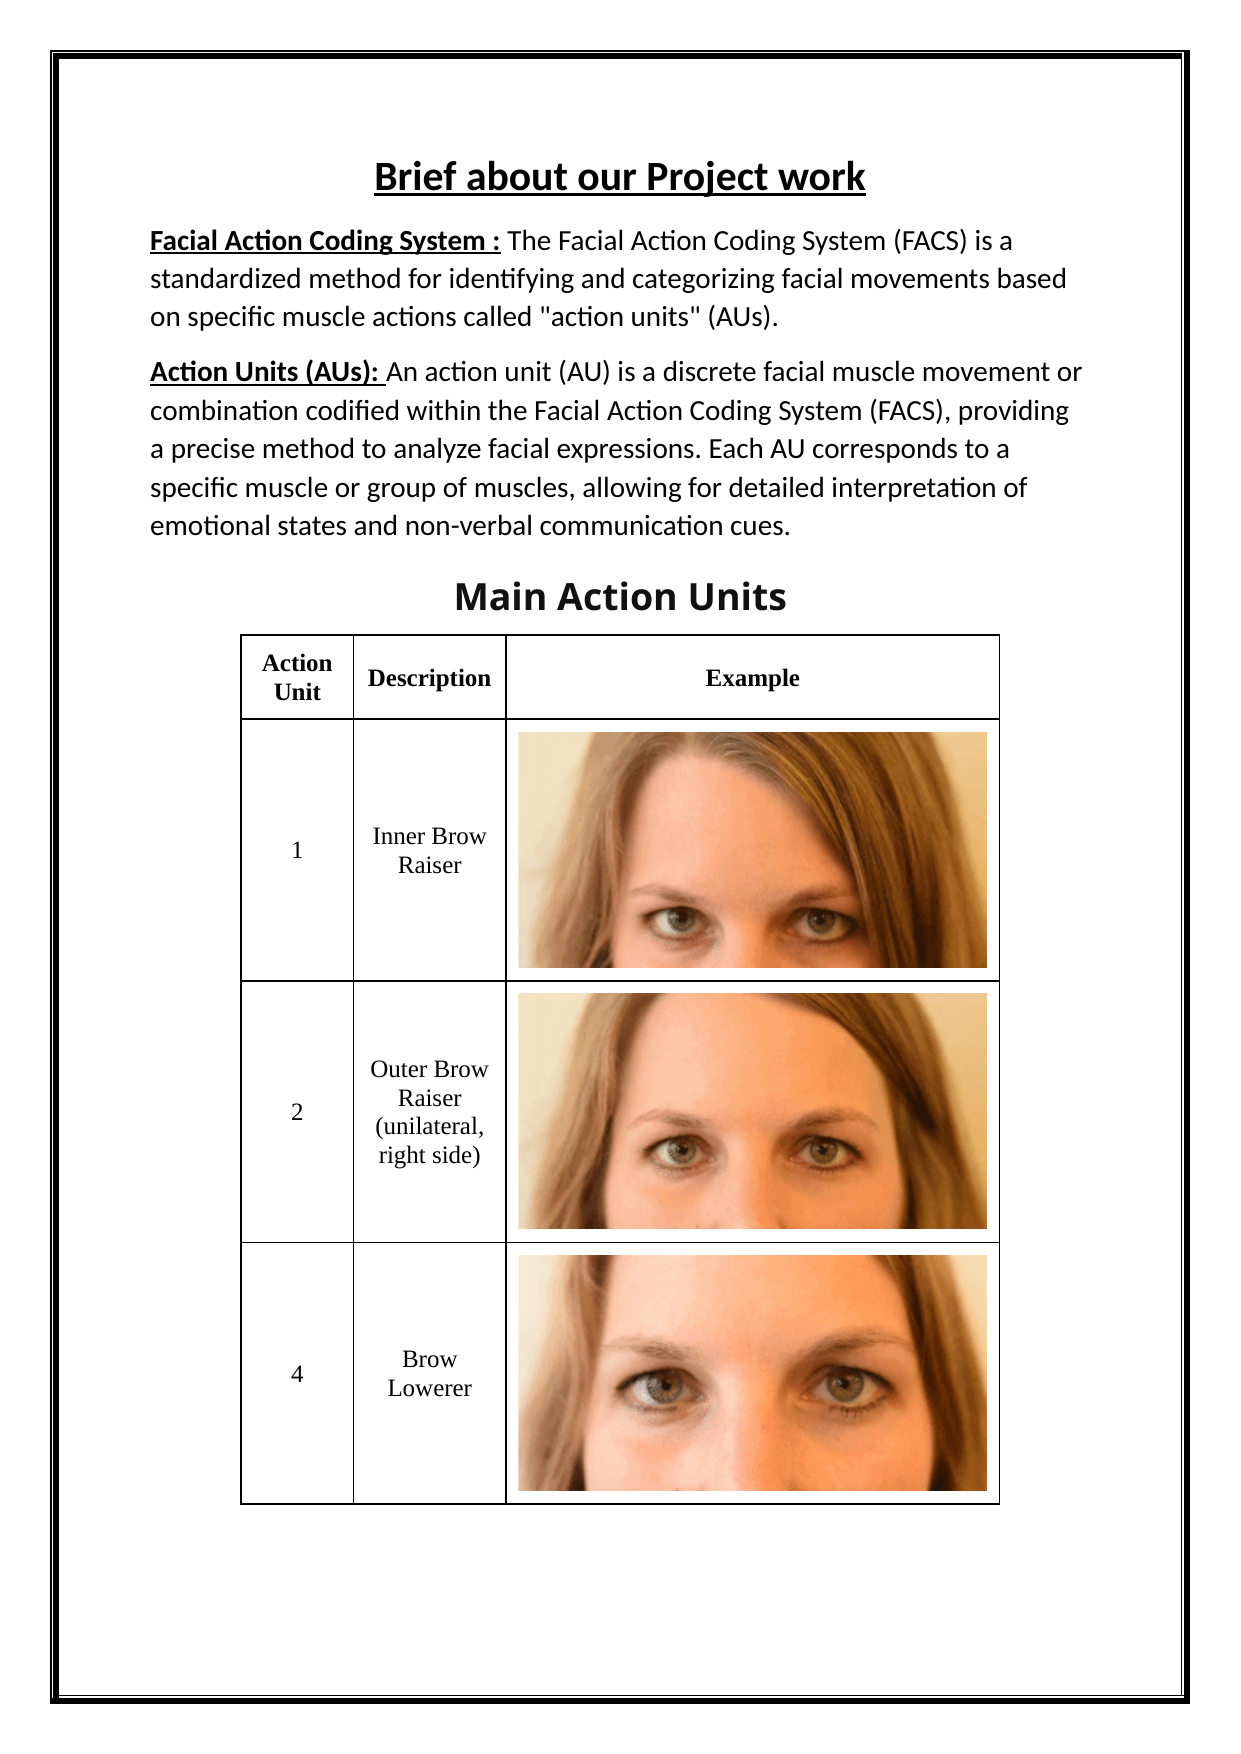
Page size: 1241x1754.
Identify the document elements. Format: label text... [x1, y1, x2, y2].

picture [518, 1255, 987, 1491]
table_cell Brow Lowerer [354, 1243, 505, 1503]
text Facial Action Coding System : The Facial Action Coding System (FACS) is a standardized method for identifying and categorizing facial movements based on specific muscle actions called "action units" (AUs). [150, 222, 1090, 334]
text Brief about our Project work [150, 150, 1090, 201]
table_cell [507, 1243, 999, 1503]
table_cell [507, 720, 999, 980]
table_cell [507, 982, 999, 1241]
table_cell 2 [242, 982, 353, 1241]
text Action Units (AUs): An action unit (AU) is a discrete facial muscle movement or combination codified within the Facial Action Coding System (FACS), providing a precise method to analyze facial expressions. Each AU corresponds to a specific muscle or group of muscles, allowing for detailed interpretation of emotional states and non-verbal communication cues. [150, 353, 1090, 543]
table_cell 4 [242, 1243, 353, 1503]
table_header Description [354, 636, 505, 718]
table_header Example [507, 636, 999, 718]
picture [518, 993, 987, 1229]
table_cell Outer Brow Raiser (unilateral, right side) [354, 982, 505, 1241]
table_cell Inner Brow Raiser [354, 720, 505, 980]
text Main Action Units [150, 571, 1090, 622]
table_cell 1 [242, 720, 353, 980]
table_header Action Unit [242, 636, 353, 718]
picture [518, 732, 987, 968]
